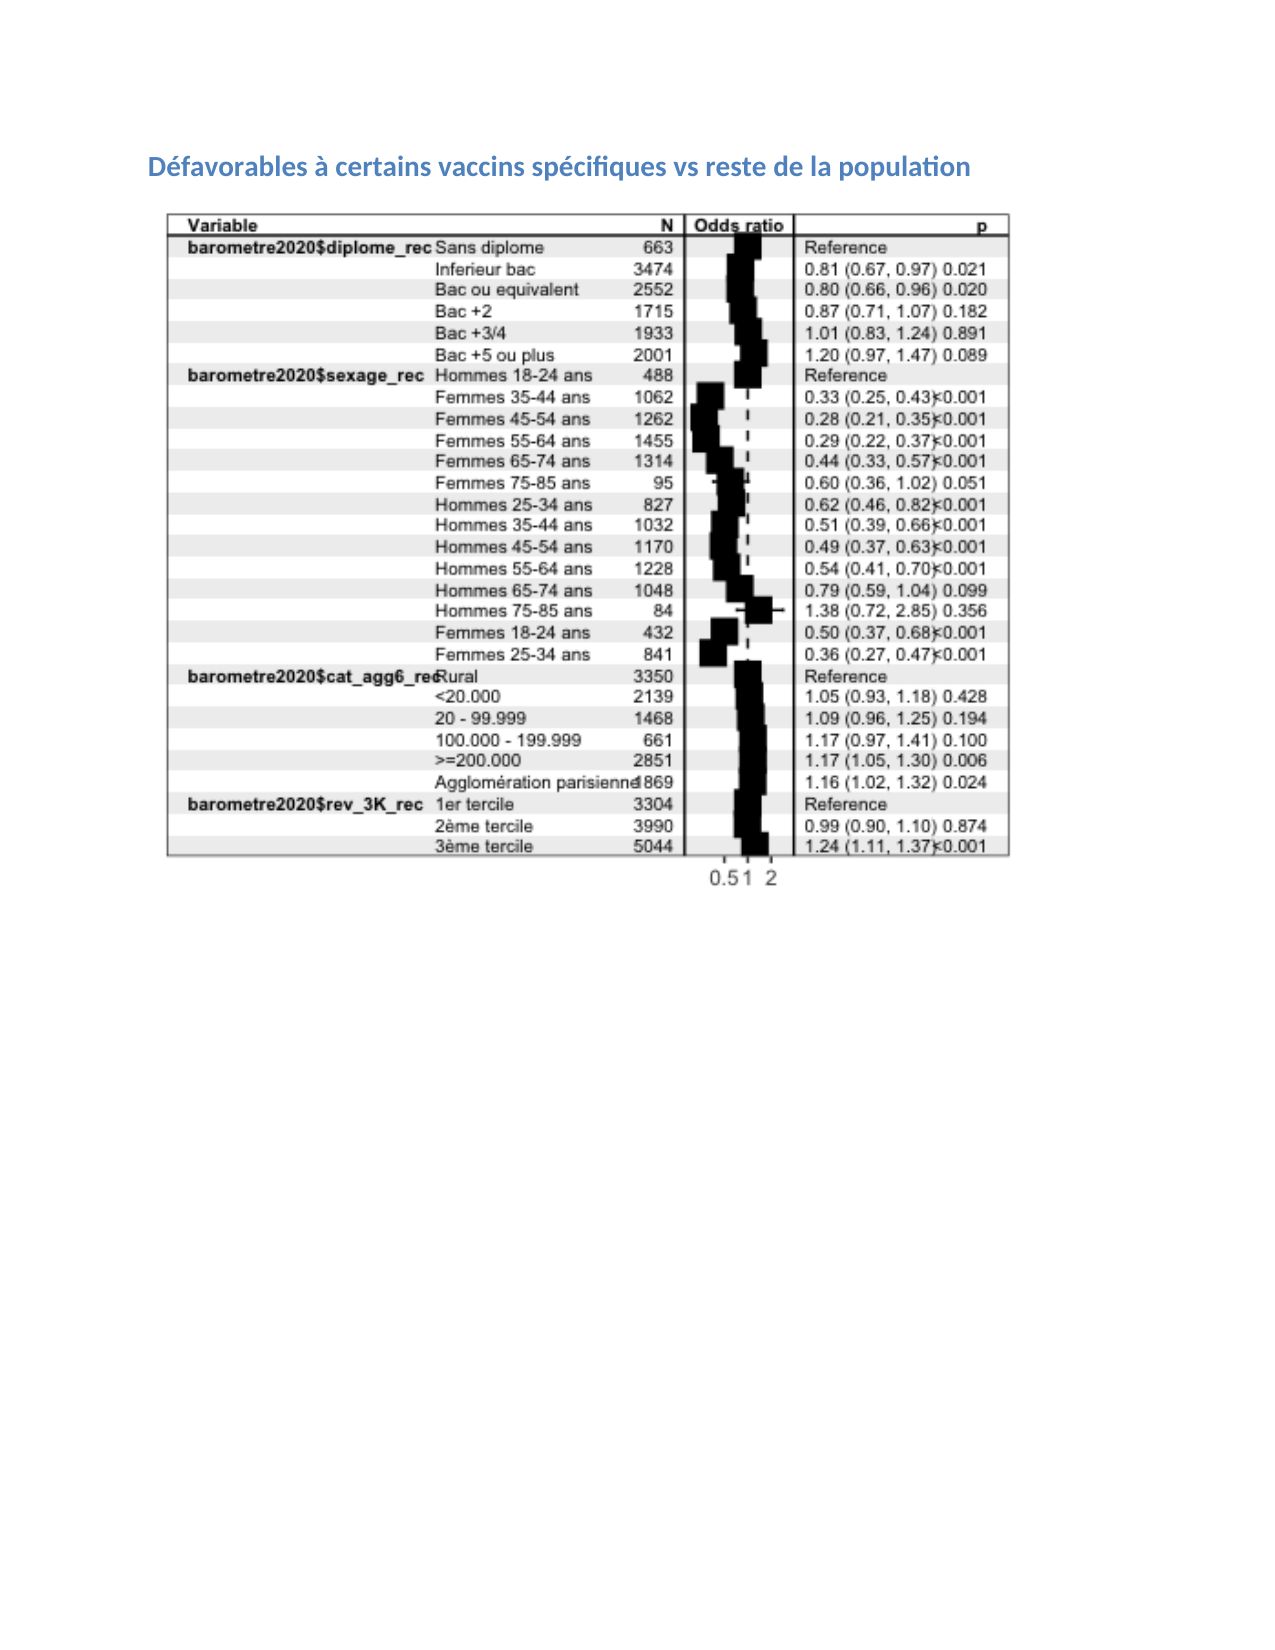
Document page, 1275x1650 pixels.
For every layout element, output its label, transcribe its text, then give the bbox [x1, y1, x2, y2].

picture [147, 202, 1023, 902]
subtitle Défavorables à certains vaccins spécifiques vs reste de la population [148, 148, 1127, 183]
